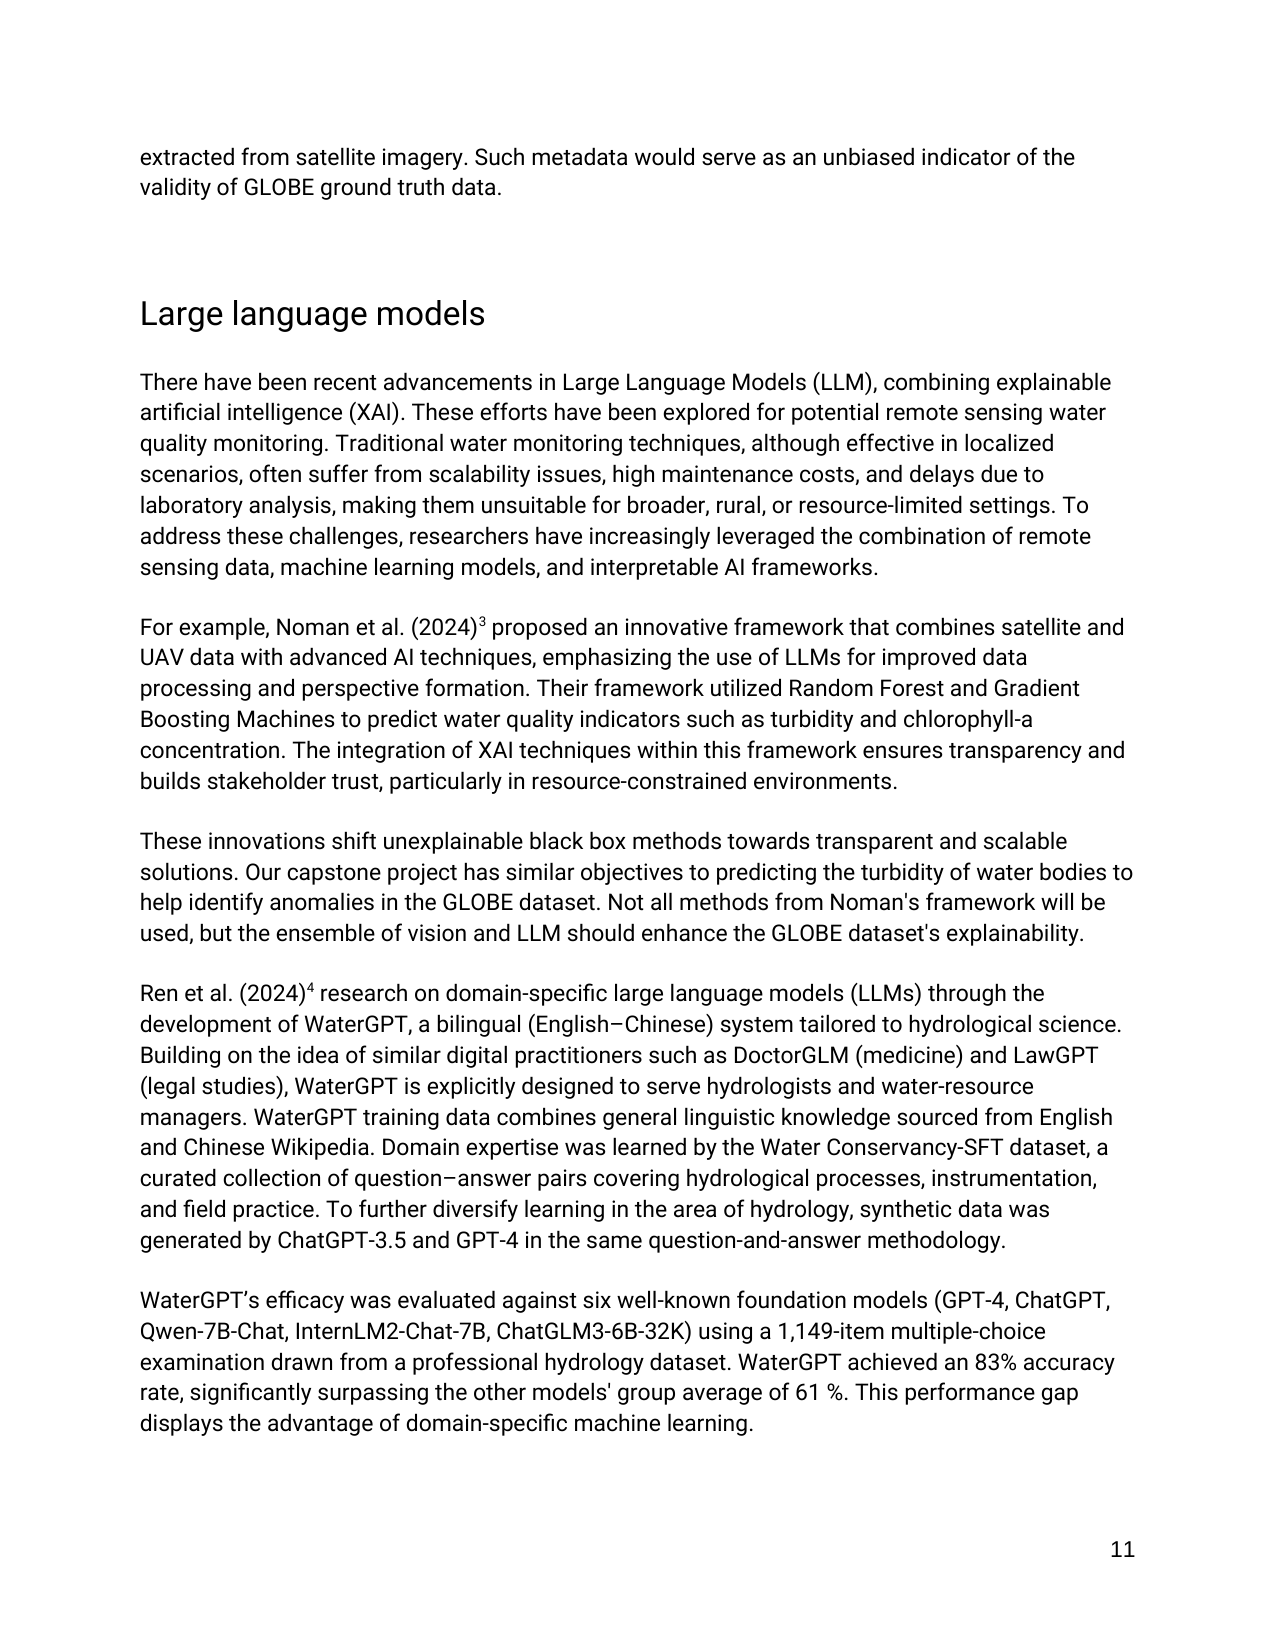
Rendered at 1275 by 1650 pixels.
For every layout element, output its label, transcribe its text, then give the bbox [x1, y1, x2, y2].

text Ren et al. (2024)4 research on domain-specific large language models (LLMs) through the development of WaterGPT, a bilingual (English–Chinese) system tailored to hydrological science. Building on the idea of similar digital practitioners such as DoctorGLM (medicine) and LawGPT (legal studies), WaterGPT is explicitly designed to serve hydrologists and water-resource managers. WaterGPT training data combines general linguistic knowledge sourced from English and Chinese Wikipedia. Domain expertise was learned by the Water Conservancy-SFT dataset, a curated collection of question–answer pairs covering hydrological processes, instrumentation, and field practice. To further diversify learning in the area of hydrology, synthetic data was generated by ChatGPT-3.5 and GPT-4 in the same question-and-answer methodology. [139, 980, 1135, 1254]
subtitle Large language models [139, 294, 1135, 334]
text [139, 144, 1135, 201]
text There have been recent advancements in Large Language Models (LLM), combining explainable artificial intelligence (XAI). These efforts have been explored for potential remote sensing water quality monitoring. Traditional water monitoring techniques, although effective in localized scenarios, often suffer from scalability issues, high maintenance costs, and delays due to laboratory analysis, making them unsuitable for broader, rural, or resource-limited settings. To address these challenges, researchers have increasingly leveraged the combination of remote sensing data, machine learning models, and interpretable AI frameworks. [139, 369, 1135, 581]
text These innovations shift unexplainable black box methods towards transparent and scalable solutions. Our capstone project has similar objectives to predicting the turbidity of water bodies to help identify anomalies in the GLOBE dataset. Not all methods from Noman's framework will be used, but the ensemble of vision and LLM should enhance the GLOBE dataset's explainability. [139, 828, 1135, 947]
text For example, Noman et al. (2024)3 proposed an innovative framework that combines satellite and UAV data with advanced AI techniques, emphasizing the use of LLMs for improved data processing and perspective formation. Their framework utilized Random Forest and Gradient Boosting Machines to predict water quality indicators such as turbidity and chlorophyll-a concentration. The integration of XAI techniques within this framework ensures transparency and builds stakeholder trust, particularly in resource-constrained environments. [139, 614, 1135, 795]
text WaterGPT’s efficacy was evaluated against six well-known foundation models (GPT-4, ChatGPT, Qwen-7B-Chat, InternLM2-Chat-7B, ChatGLM3-6B-32K) using a 1,149-item multiple-choice examination drawn from a professional hydrology dataset. WaterGPT achieved an 83% accuracy rate, significantly surpassing the other models' group average of 61 %. This performance gap displays the advantage of domain-specific machine learning. [139, 1287, 1135, 1437]
